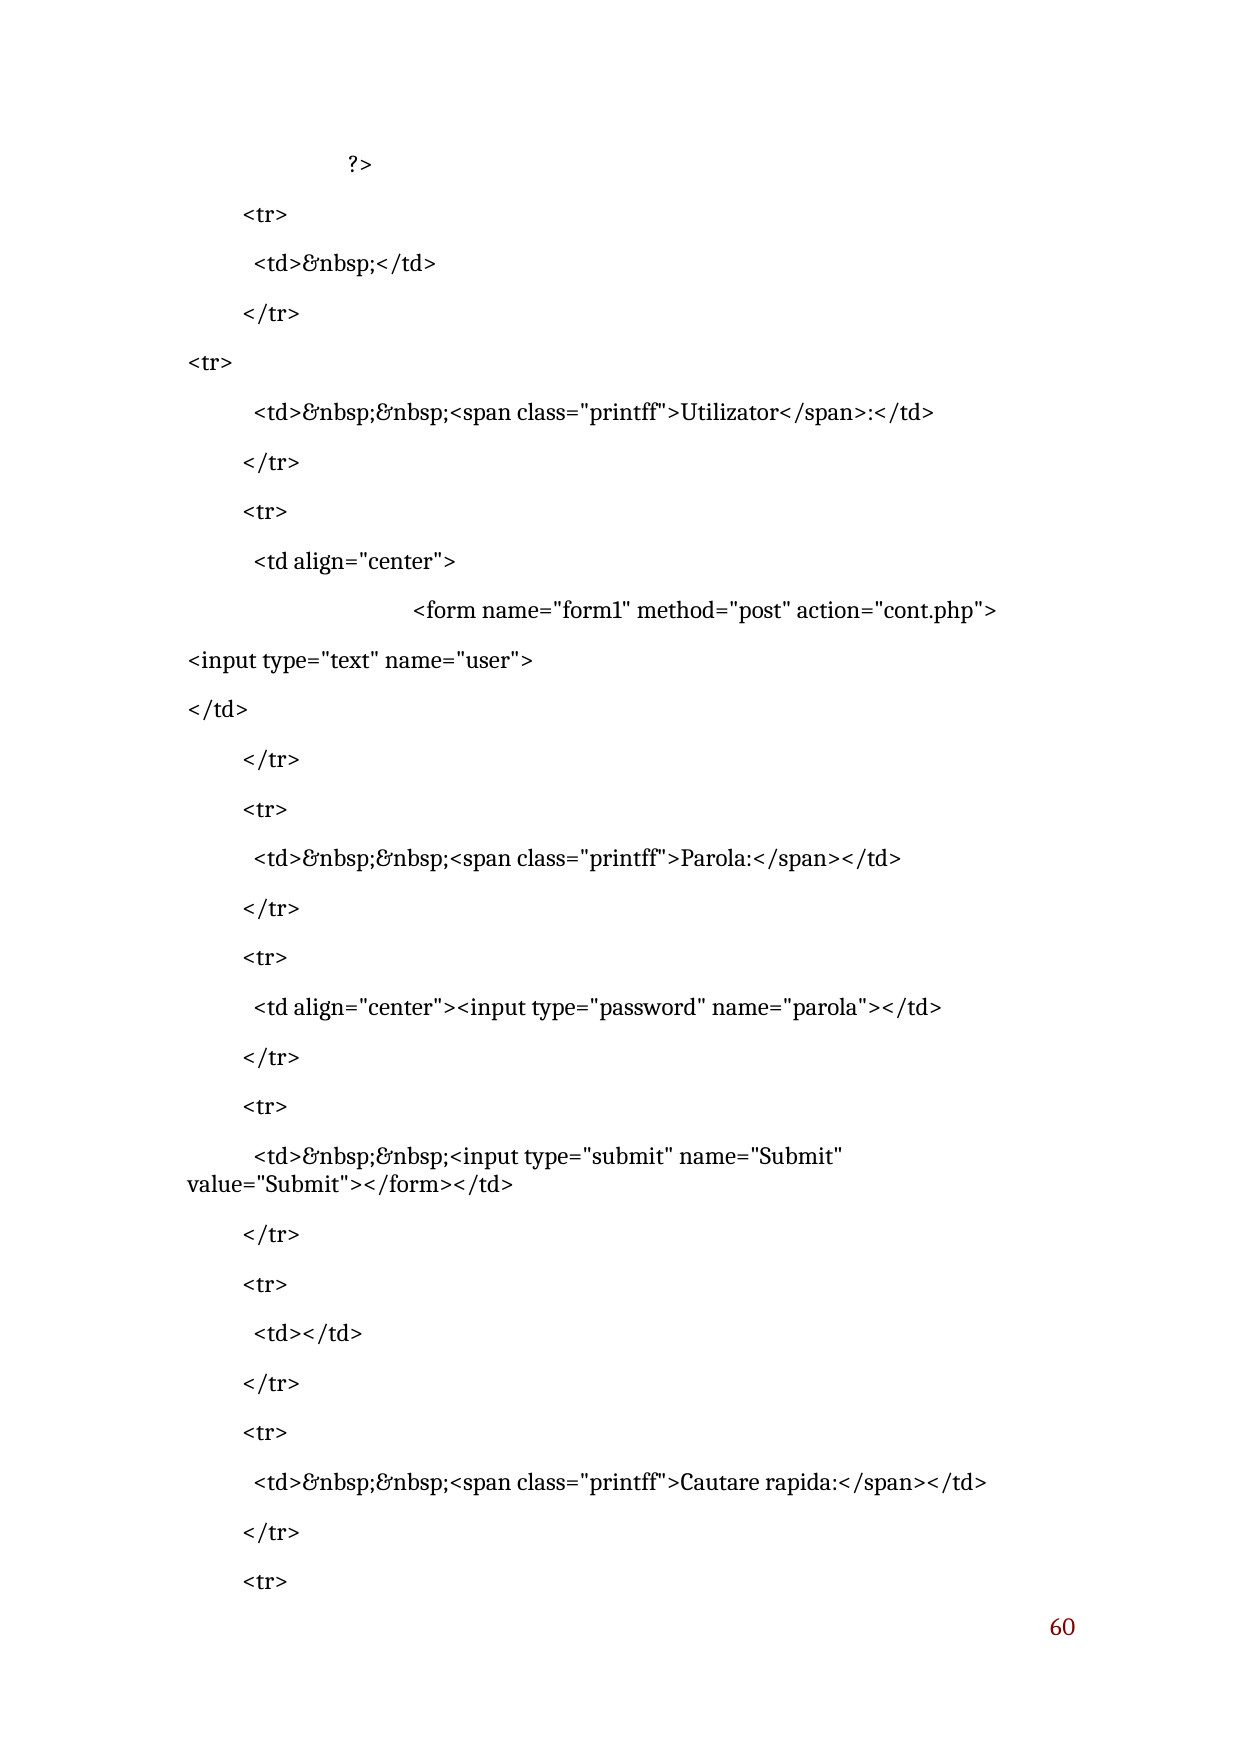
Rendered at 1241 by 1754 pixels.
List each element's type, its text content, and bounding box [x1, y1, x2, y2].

text <tr> [187, 497, 1053, 526]
text <tr> [187, 1567, 1053, 1596]
text <tr> [187, 1418, 1053, 1447]
text <form name="form1" method="post" action="cont.php"> [187, 596, 1053, 625]
text </tr> [187, 745, 1053, 774]
text <td>&nbsp;&nbsp;<span class="printff">Parola:</span></td> [187, 844, 1053, 873]
text <tr> [187, 348, 1053, 377]
text </tr> [187, 1369, 1053, 1397]
text <tr> [187, 1269, 1053, 1298]
text </td> [187, 695, 1053, 724]
text <td>&nbsp;&nbsp;<input type="submit" name="Submit" value="Submit"></form></td> [187, 1142, 1053, 1199]
text <tr> [187, 794, 1053, 823]
text </tr> [187, 1517, 1053, 1546]
text <input type="text" name="user"> [187, 646, 1053, 674]
text </tr> [187, 447, 1053, 476]
text <td></td> [187, 1319, 1053, 1348]
text <td align="center"> [187, 547, 1053, 575]
text ?> [187, 150, 1053, 179]
text <tr> [187, 943, 1053, 972]
text </tr> [187, 299, 1053, 327]
text <td align="center"><input type="password" name="parola"></td> [187, 993, 1053, 1022]
text </tr> [187, 1220, 1053, 1249]
text </tr> [187, 1042, 1053, 1071]
text <td>&nbsp;</td> [187, 249, 1053, 278]
text <td>&nbsp;&nbsp;<span class="printff">Cautare rapida:</span></td> [187, 1468, 1053, 1497]
text <tr> [187, 1092, 1053, 1121]
text <tr> [187, 199, 1053, 228]
text </tr> [187, 894, 1053, 922]
text <td>&nbsp;&nbsp;<span class="printff">Utilizator</span>:</td> [187, 398, 1053, 427]
